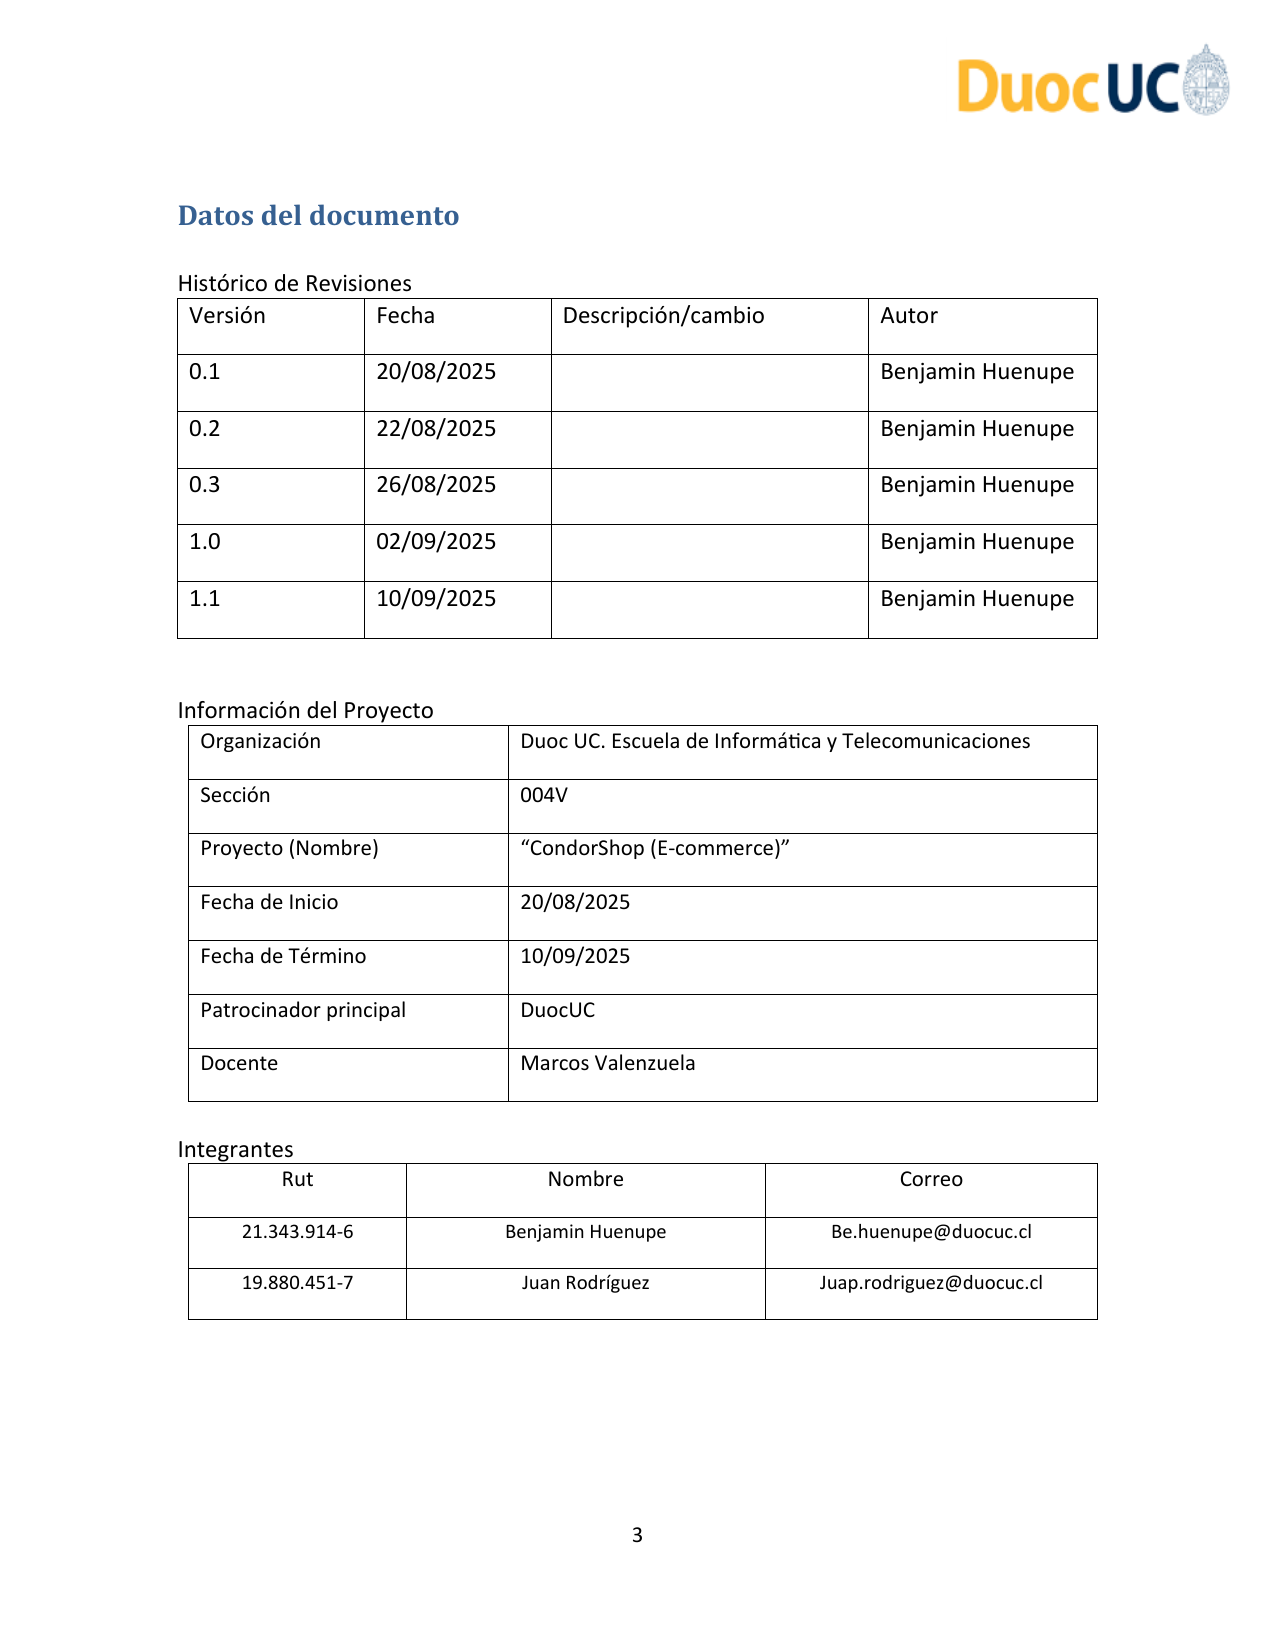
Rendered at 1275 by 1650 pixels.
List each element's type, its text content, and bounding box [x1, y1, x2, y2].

table_cell [552, 469, 868, 524]
table_cell Proyecto (Nombre) [189, 834, 508, 886]
table_cell [552, 525, 868, 581]
table_cell Be.huenupe@duocuc.cl [766, 1218, 1097, 1268]
table_cell 1.0 [178, 525, 364, 581]
table_cell Sección [189, 780, 508, 832]
table_cell Benjamin Huenupe [869, 525, 1097, 581]
table_header Fecha [365, 299, 551, 354]
table_cell 0.1 [178, 355, 364, 411]
table_cell DuocUC [509, 995, 1097, 1047]
table_cell 10/09/2025 [365, 582, 551, 638]
table_header Versión [178, 299, 364, 354]
table_cell 0.3 [178, 469, 364, 524]
table_cell 0.2 [178, 412, 364, 468]
table_cell 19.880.451-7 [189, 1269, 406, 1319]
table_cell [552, 412, 868, 468]
table_cell 20/08/2025 [509, 887, 1097, 940]
table_cell Juan Rodríguez [407, 1269, 765, 1319]
table_header Rut [189, 1164, 406, 1217]
table_cell Benjamin Huenupe [869, 582, 1097, 638]
table_cell 26/08/2025 [365, 469, 551, 524]
table_cell 02/09/2025 [365, 525, 551, 581]
table_header Correo [766, 1164, 1097, 1217]
table_cell Benjamin Huenupe [407, 1218, 765, 1268]
table_cell Juap.rodriguez@duocuc.cl [766, 1269, 1097, 1319]
table_cell [552, 582, 868, 638]
table_cell “CondorShop (E-commerce)” [509, 834, 1097, 886]
table_header Organización [189, 726, 508, 779]
table_cell Docente [189, 1049, 508, 1101]
table_cell [552, 355, 868, 411]
table_cell Benjamin Huenupe [869, 412, 1097, 468]
table_header Duoc UC. Escuela de Informática y Telecomunicaciones [509, 726, 1097, 779]
table_header Descripción/cambio [552, 299, 868, 354]
table_header Nombre [407, 1164, 765, 1217]
table_cell 1.1 [178, 582, 364, 638]
text Integrantes [177, 1133, 1098, 1163]
table_cell Benjamin Huenupe [869, 469, 1097, 524]
text Histórico de Revisiones [177, 267, 1098, 298]
table_cell Fecha de Inicio [189, 887, 508, 940]
table_cell 20/08/2025 [365, 355, 551, 411]
table_cell 21.343.914-6 [189, 1218, 406, 1268]
table_cell Patrocinador principal [189, 995, 508, 1047]
table_cell 10/09/2025 [509, 941, 1097, 994]
table_cell Marcos Valenzuela [509, 1049, 1097, 1101]
table_header Autor [869, 299, 1097, 354]
picture [945, 37, 1240, 122]
text Información del Proyecto [177, 694, 1098, 725]
table_cell Benjamin Huenupe [869, 355, 1097, 411]
text Datos del documento [177, 198, 1098, 232]
table_cell 004V [509, 780, 1097, 832]
table_cell 22/08/2025 [365, 412, 551, 468]
table_cell Fecha de Término [189, 941, 508, 994]
